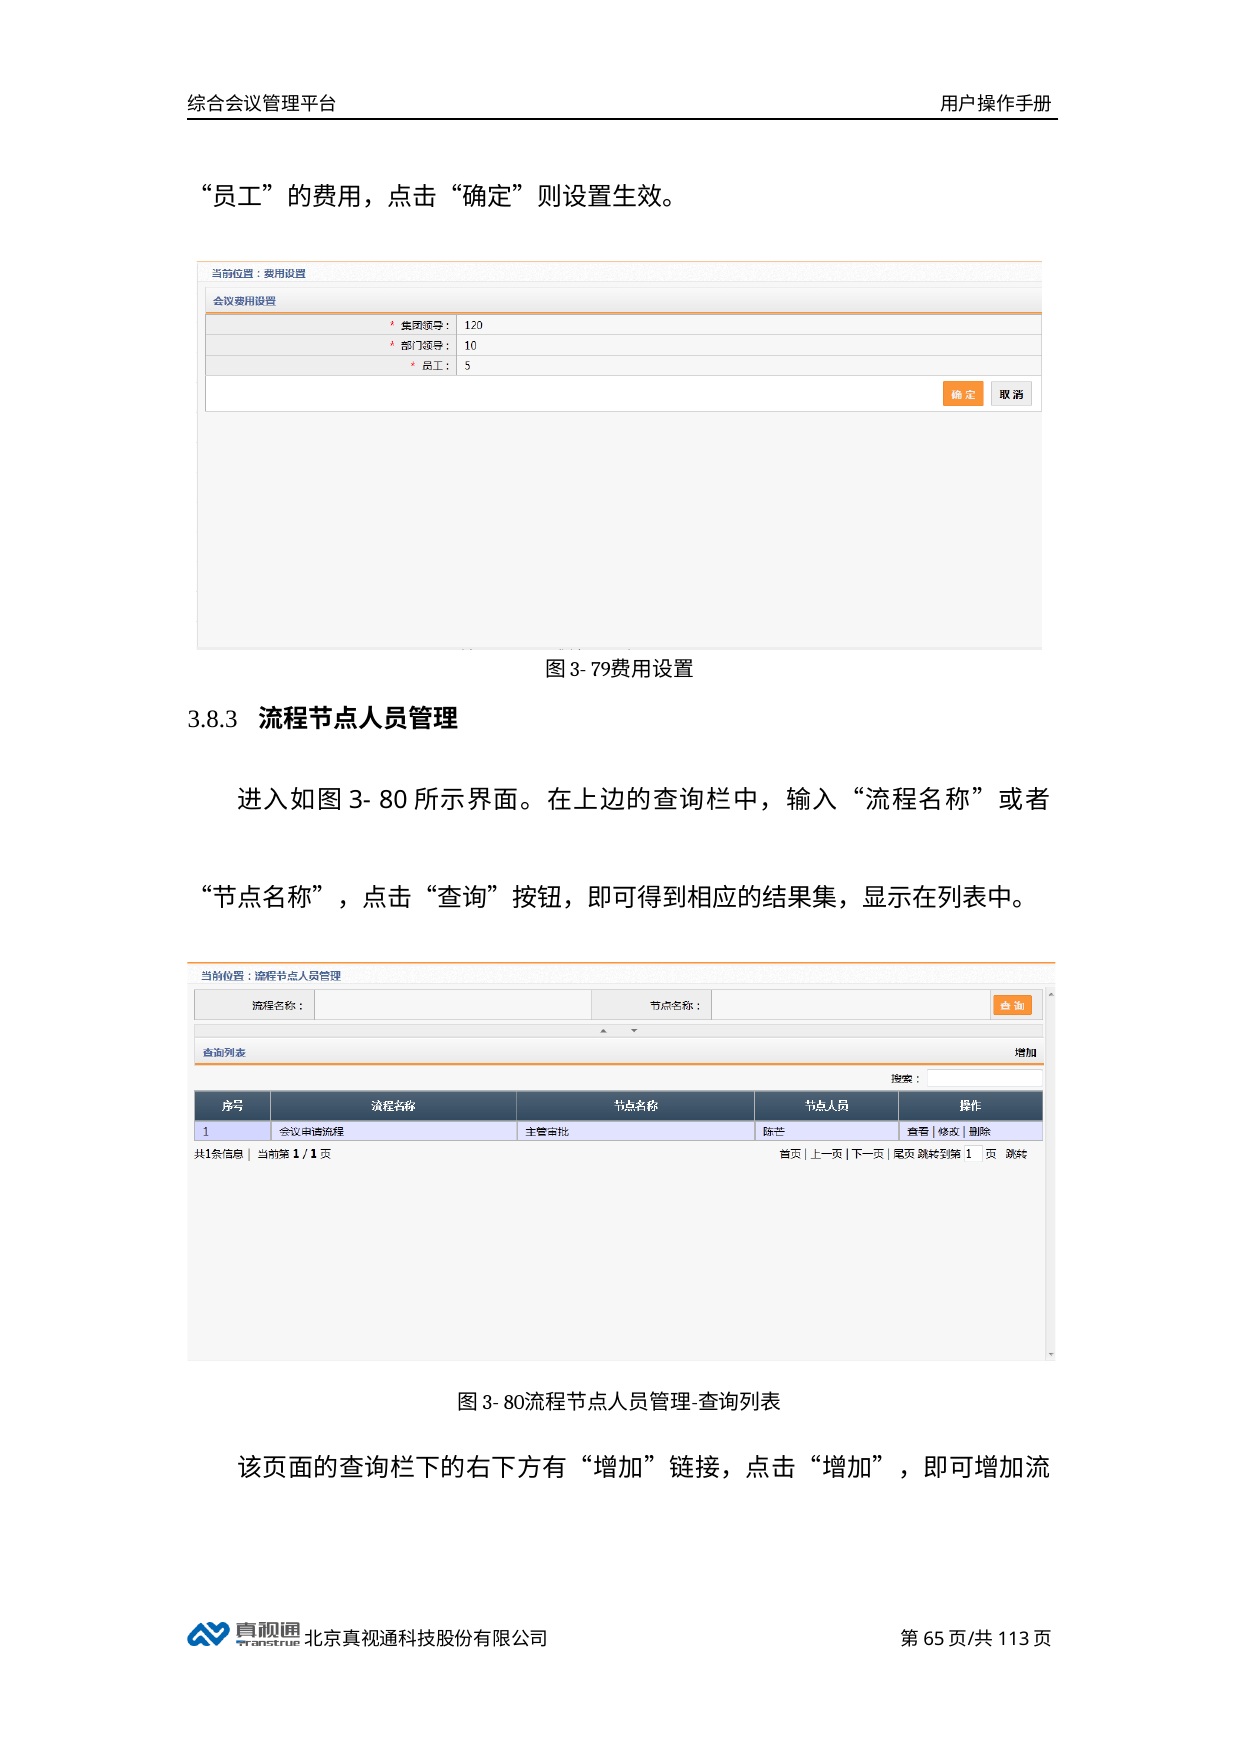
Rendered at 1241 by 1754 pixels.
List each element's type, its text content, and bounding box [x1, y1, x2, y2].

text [187, 162, 1051, 227]
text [187, 1433, 1051, 1498]
subtitle 流程节点人员管理 [187, 684, 1051, 749]
picture [187, 1622, 300, 1646]
picture [187, 962, 1056, 1361]
picture [196, 261, 1042, 650]
